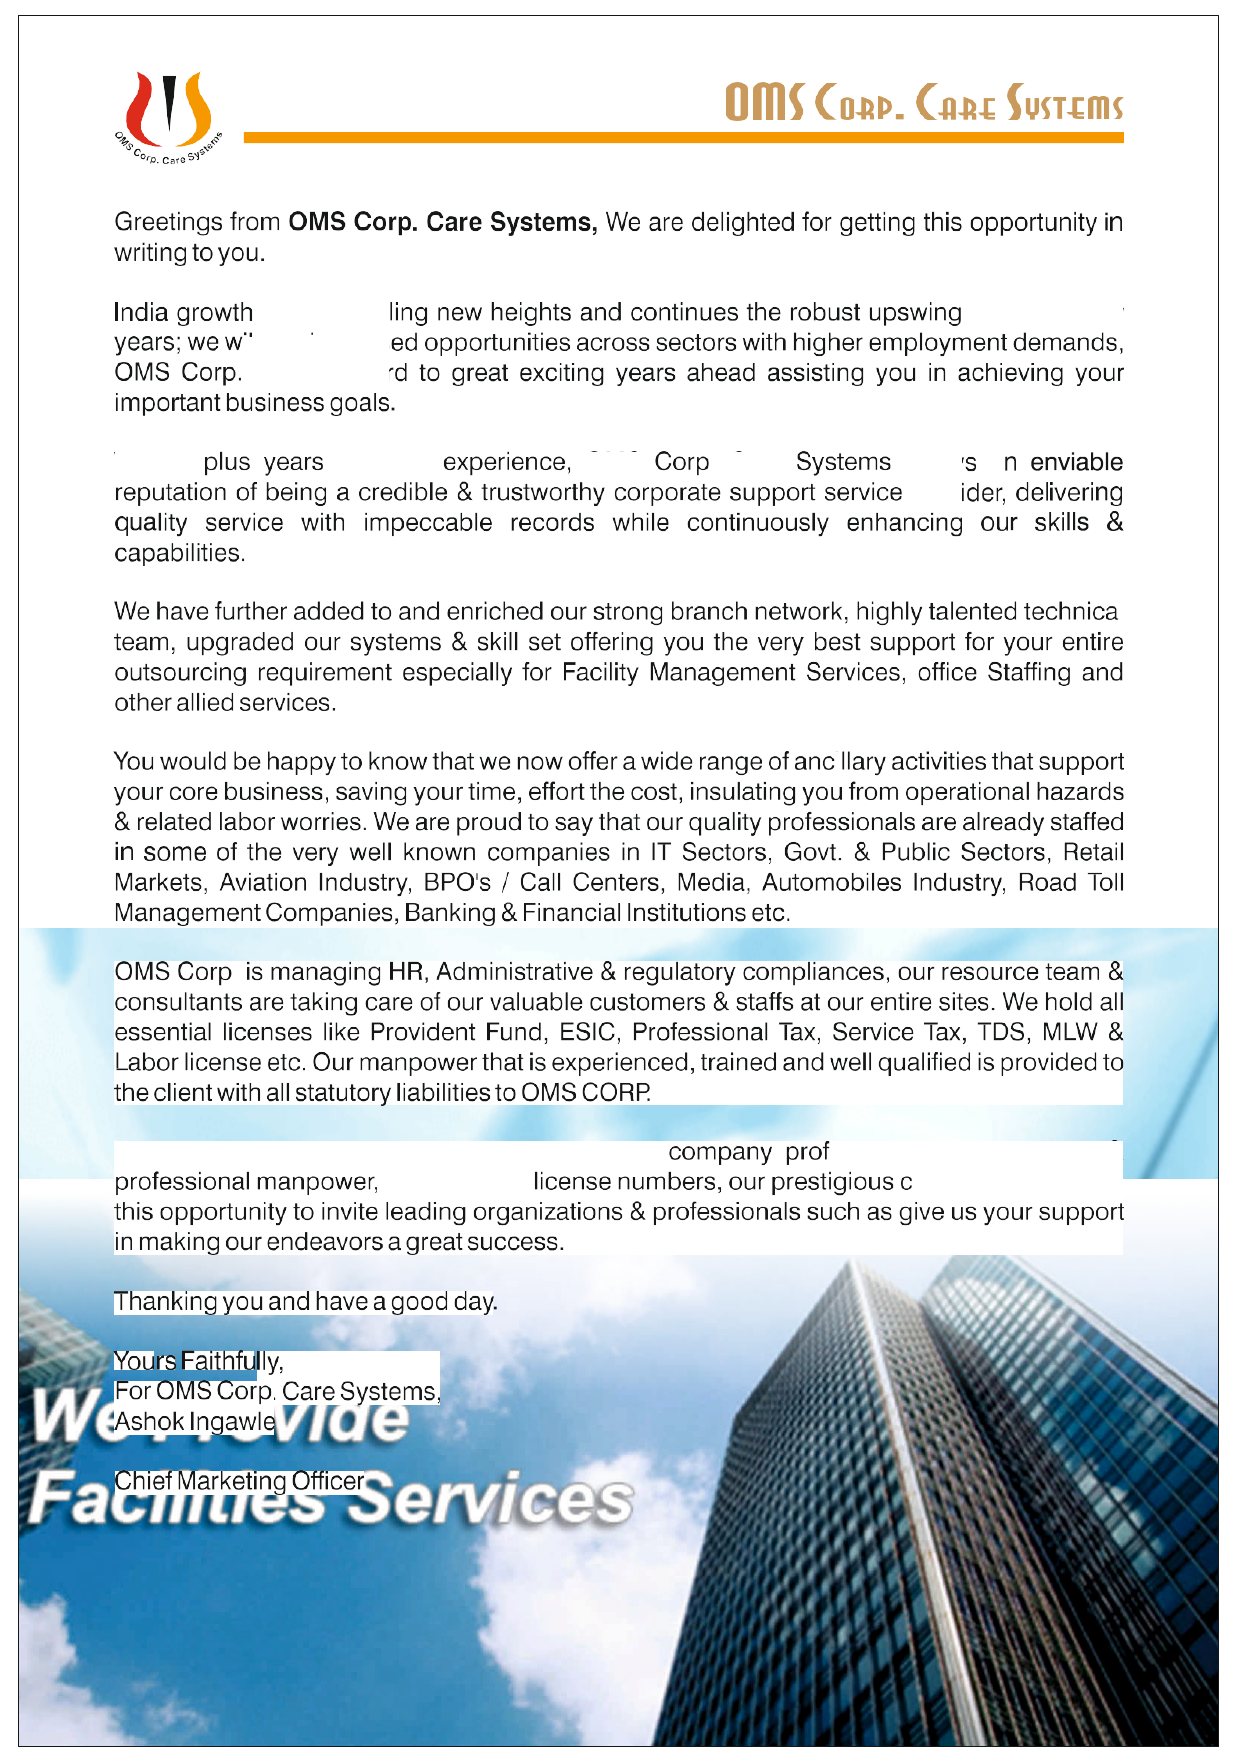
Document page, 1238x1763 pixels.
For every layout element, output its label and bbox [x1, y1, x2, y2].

picture [1041, 97, 1084, 119]
picture [114, 302, 1124, 416]
picture [916, 83, 995, 120]
picture [1007, 83, 1039, 120]
picture [1035, 512, 1064, 531]
picture [878, 96, 892, 119]
picture [1088, 96, 1109, 119]
picture [1113, 97, 1124, 119]
picture [114, 451, 1016, 566]
picture [19, 928, 1218, 1746]
picture [753, 82, 785, 120]
picture [1096, 486, 1122, 506]
picture [413, 211, 1097, 236]
picture [726, 82, 748, 121]
picture [1050, 482, 1093, 501]
picture [114, 211, 411, 266]
picture [1110, 216, 1122, 231]
picture [981, 516, 1008, 531]
picture [113, 751, 1124, 926]
picture [1107, 511, 1124, 531]
picture [114, 601, 1123, 711]
picture [1016, 482, 1048, 501]
picture [815, 83, 874, 120]
picture [115, 71, 222, 164]
picture [789, 83, 806, 120]
